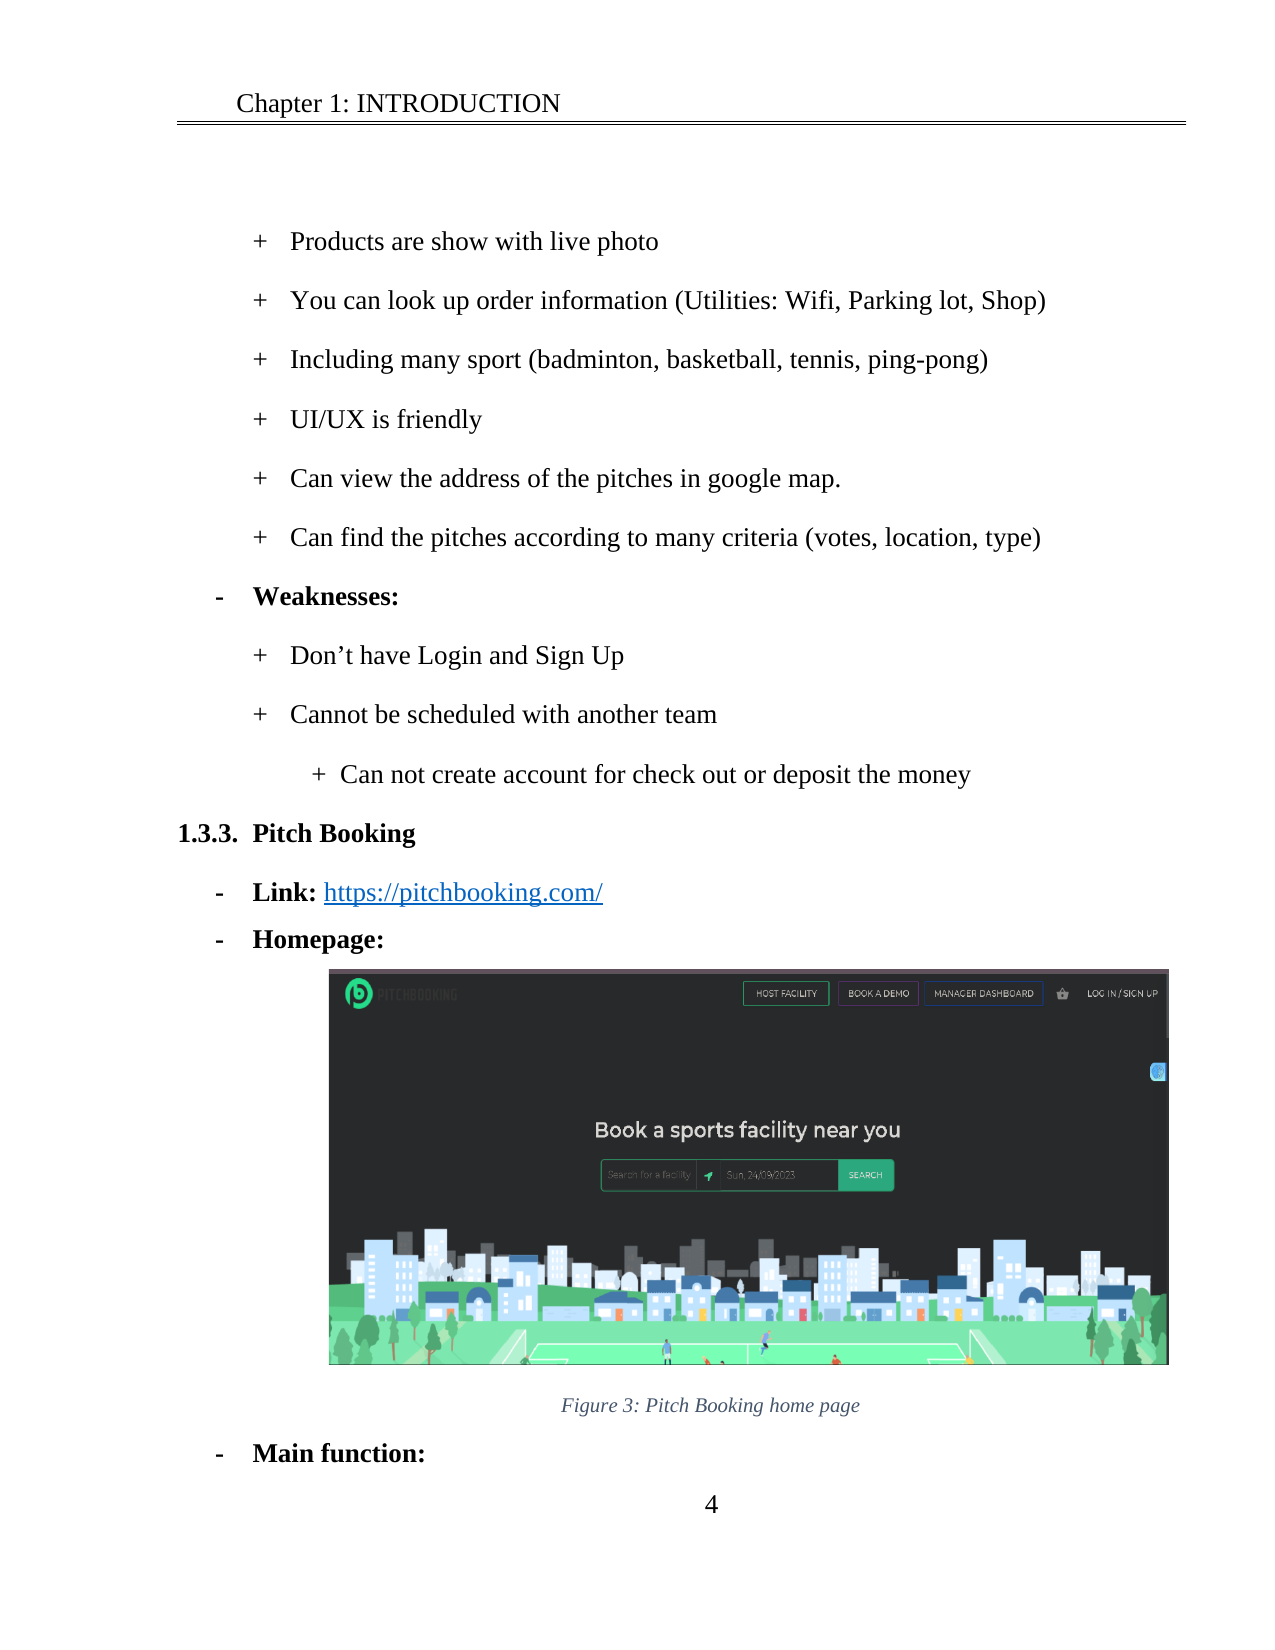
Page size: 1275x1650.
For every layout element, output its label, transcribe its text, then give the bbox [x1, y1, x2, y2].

list You can look up order information (Utilities: Wifi, Parking lot, Shop) [252, 284, 1186, 316]
list Weaknesses: [215, 580, 1186, 611]
text + Products are show with live photo [252, 225, 1186, 256]
picture [328, 969, 1169, 1365]
list Cannot be scheduled with another team [252, 698, 1186, 730]
list Link: https://pitchbooking.com/ [215, 876, 1186, 907]
text + Can not create account for check out or deposit the money [252, 758, 1186, 789]
text Figure 3: Pitch Booking home page [177, 1393, 1186, 1417]
list Including many sport (badminton, basketball, tennis, ping-pong) [252, 343, 1186, 375]
list Don’t have Login and Sign Up [252, 639, 1186, 671]
list Can view the address of the pitches in google map. [252, 462, 1186, 493]
list Homepage: [215, 923, 1186, 954]
subtitle Pitch Booking [177, 817, 1186, 848]
list Main function: [215, 1437, 1186, 1469]
list UI/UX is friendly [252, 403, 1186, 434]
list Can find the pitches according to many criteria (votes, location, type) [252, 521, 1186, 552]
